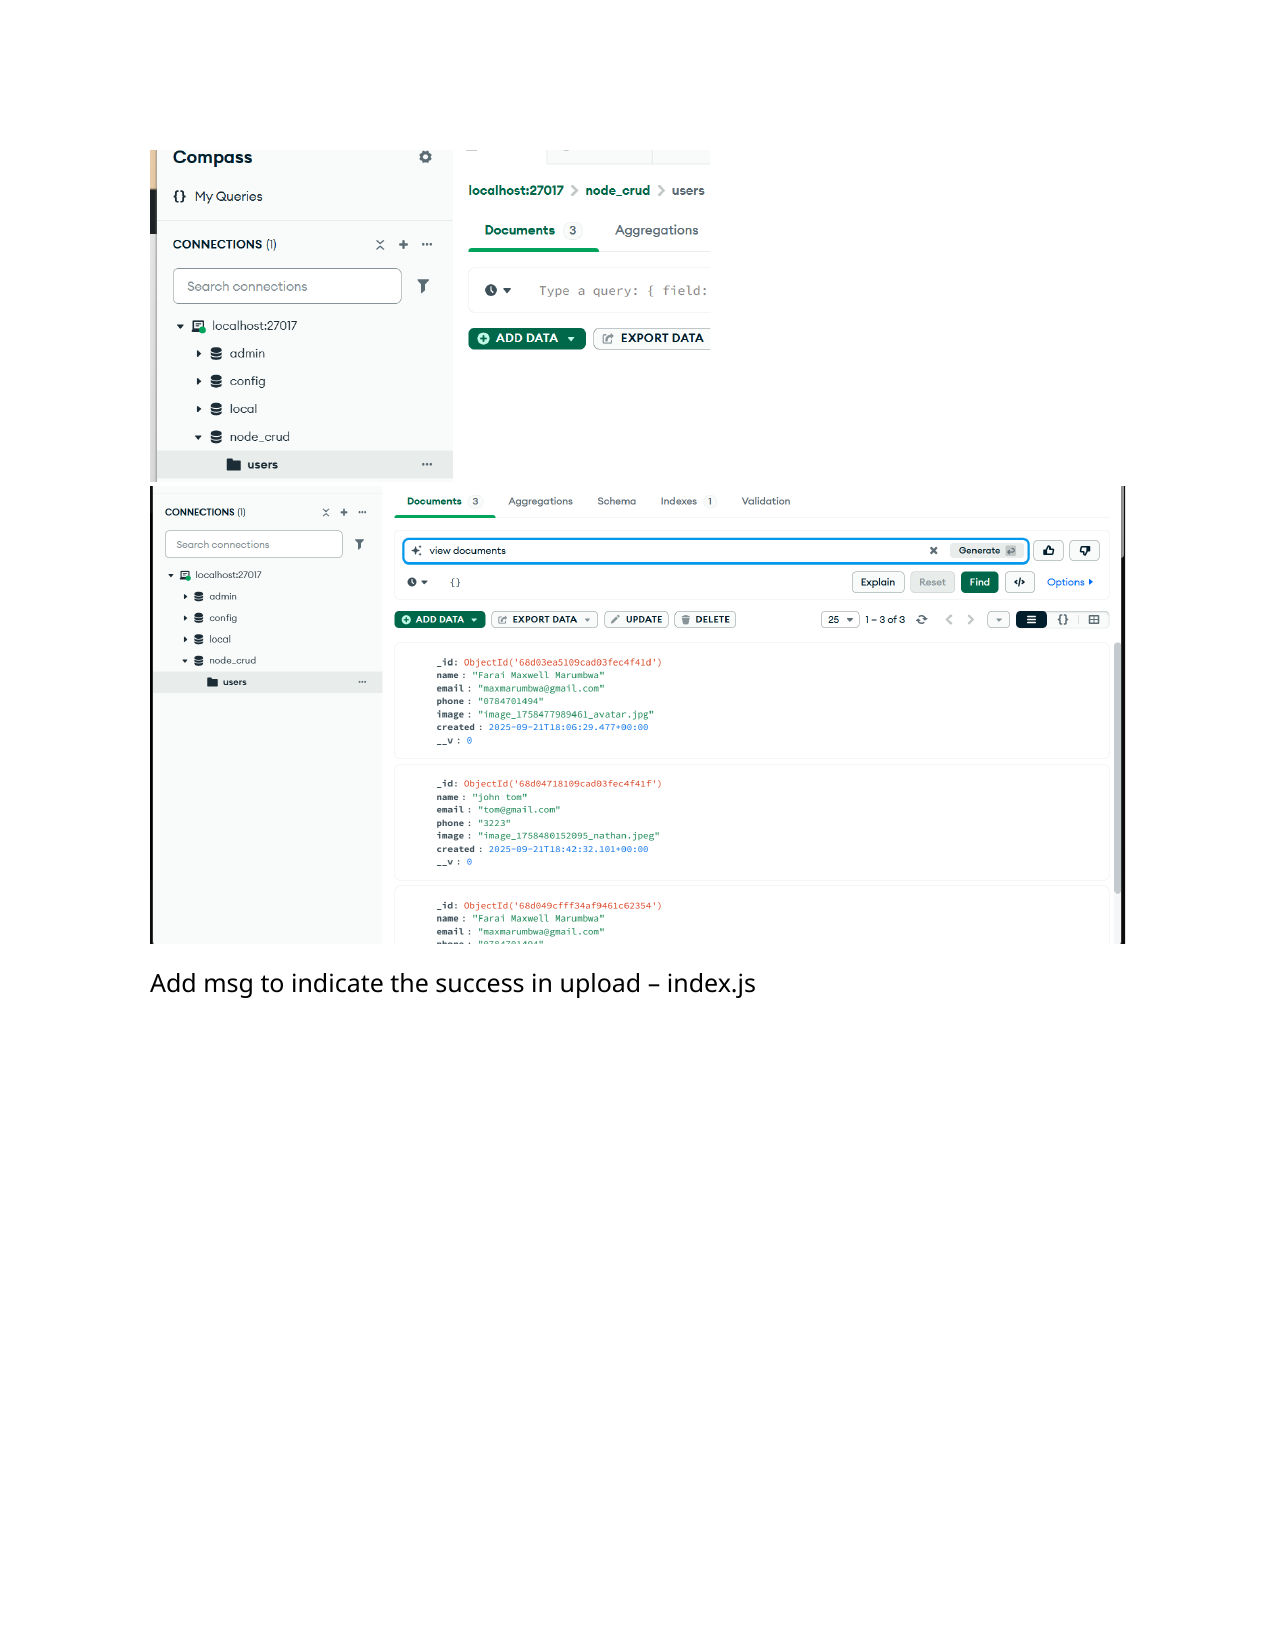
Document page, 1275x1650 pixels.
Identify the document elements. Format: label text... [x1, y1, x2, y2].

text Add msg to indicate the success in upload – index.js [150, 966, 1125, 1000]
picture [150, 486, 1125, 944]
picture [150, 150, 711, 482]
